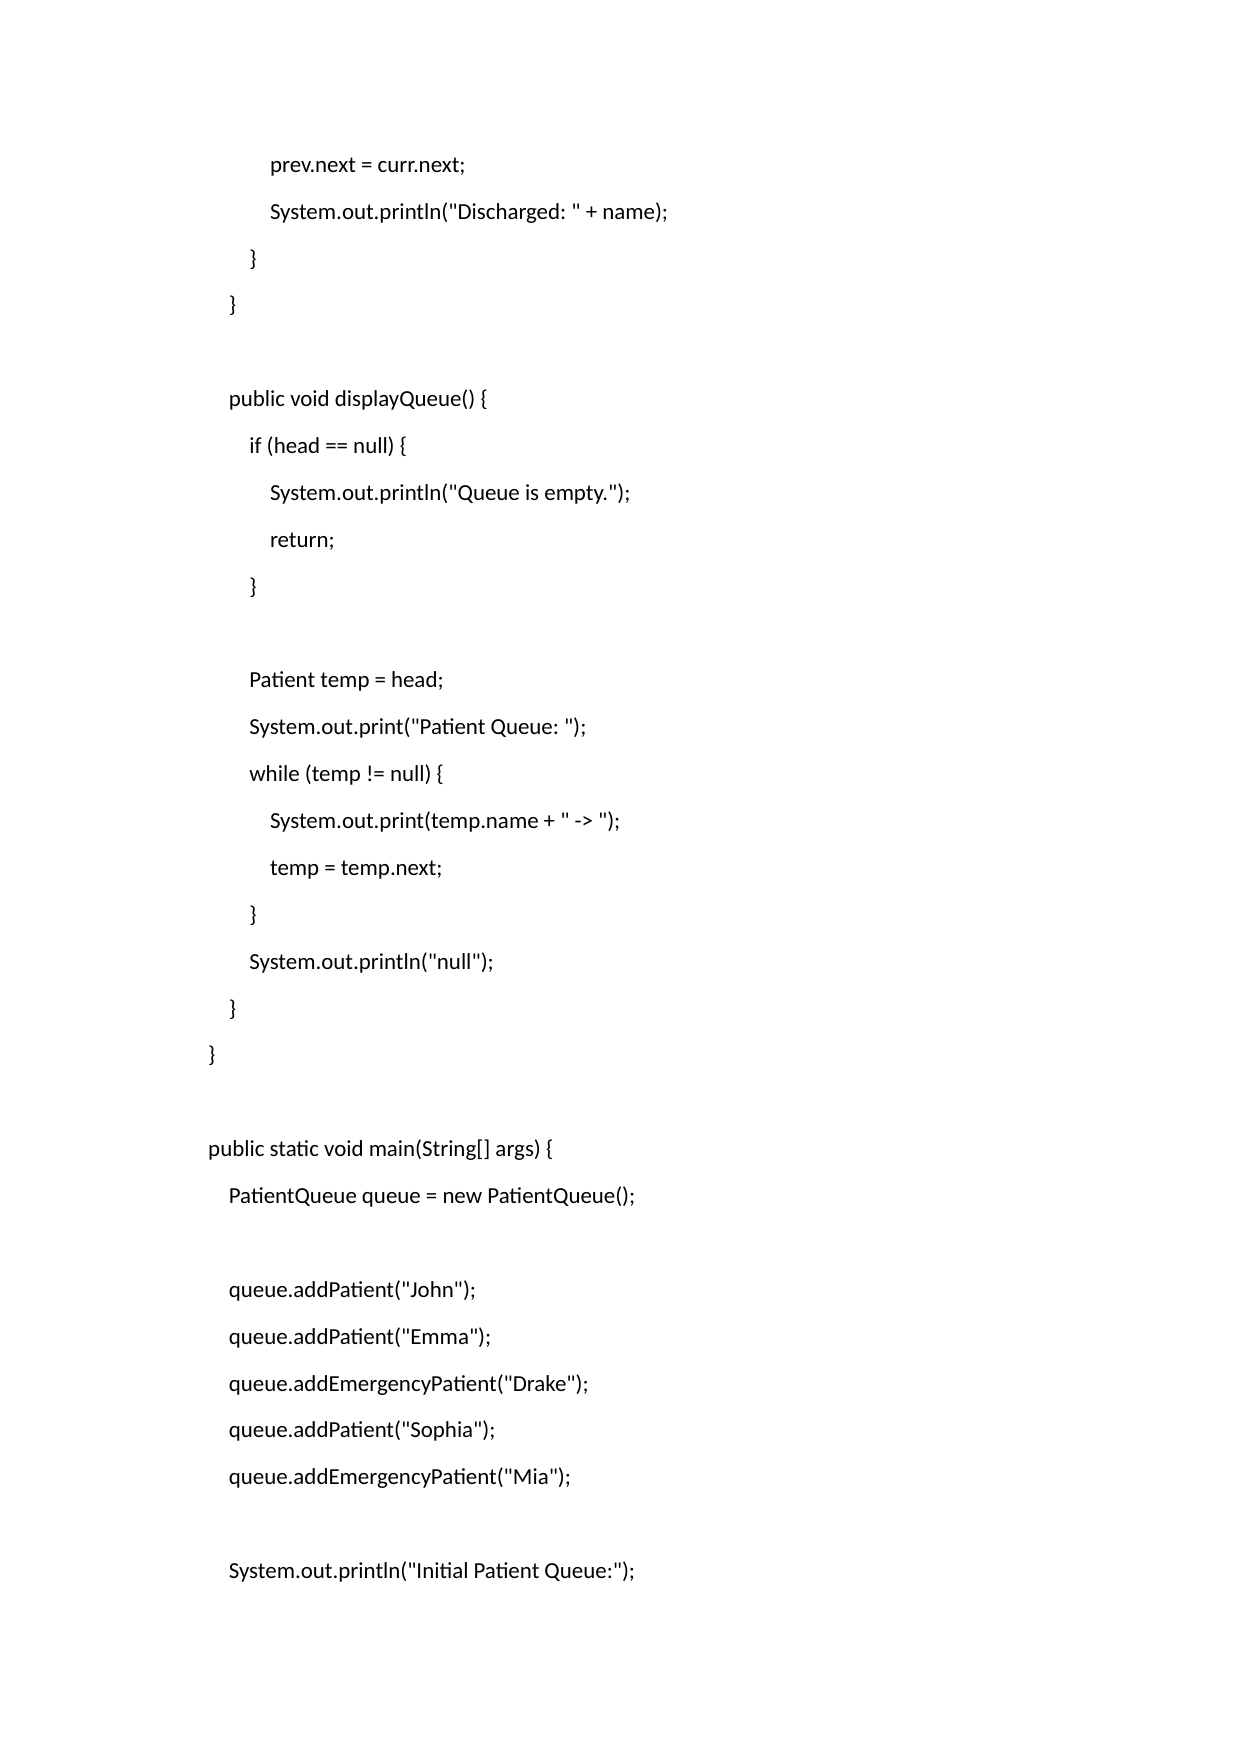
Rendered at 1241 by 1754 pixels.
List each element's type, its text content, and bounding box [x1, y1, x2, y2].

text System.out.print(temp.name + " -> "); [187, 806, 1090, 834]
text queue.addEmergencyPatient("Drake"); [187, 1369, 1090, 1397]
text } [187, 244, 1090, 272]
text } [187, 572, 1090, 600]
text System.out.println("Discharged: " + name); [187, 197, 1090, 225]
text queue.addPatient("Sophia"); [187, 1416, 1090, 1444]
text } [187, 900, 1090, 928]
text } [187, 994, 1090, 1022]
text return; [187, 525, 1090, 553]
text System.out.println("Initial Patient Queue:"); [187, 1556, 1090, 1584]
text } [187, 1041, 1090, 1069]
text queue.addPatient("John"); [187, 1275, 1090, 1303]
text queue.addPatient("Emma"); [187, 1322, 1090, 1350]
text if (head == null) { [187, 431, 1090, 459]
text System.out.println("Queue is empty."); [187, 478, 1090, 506]
text System.out.println("null"); [187, 947, 1090, 975]
text while (temp != null) { [187, 759, 1090, 787]
text prev.next = curr.next; [187, 150, 1090, 178]
text System.out.print("Patient Queue: "); [187, 712, 1090, 741]
text public void displayQueue() { [187, 384, 1090, 412]
text Patient temp = head; [187, 666, 1090, 694]
text queue.addEmergencyPatient("Mia"); [187, 1462, 1090, 1491]
text } [187, 291, 1090, 319]
text public static void main(String[] args) { [187, 1134, 1090, 1162]
text PatientQueue queue = new PatientQueue(); [187, 1181, 1090, 1209]
text temp = temp.next; [187, 853, 1090, 881]
